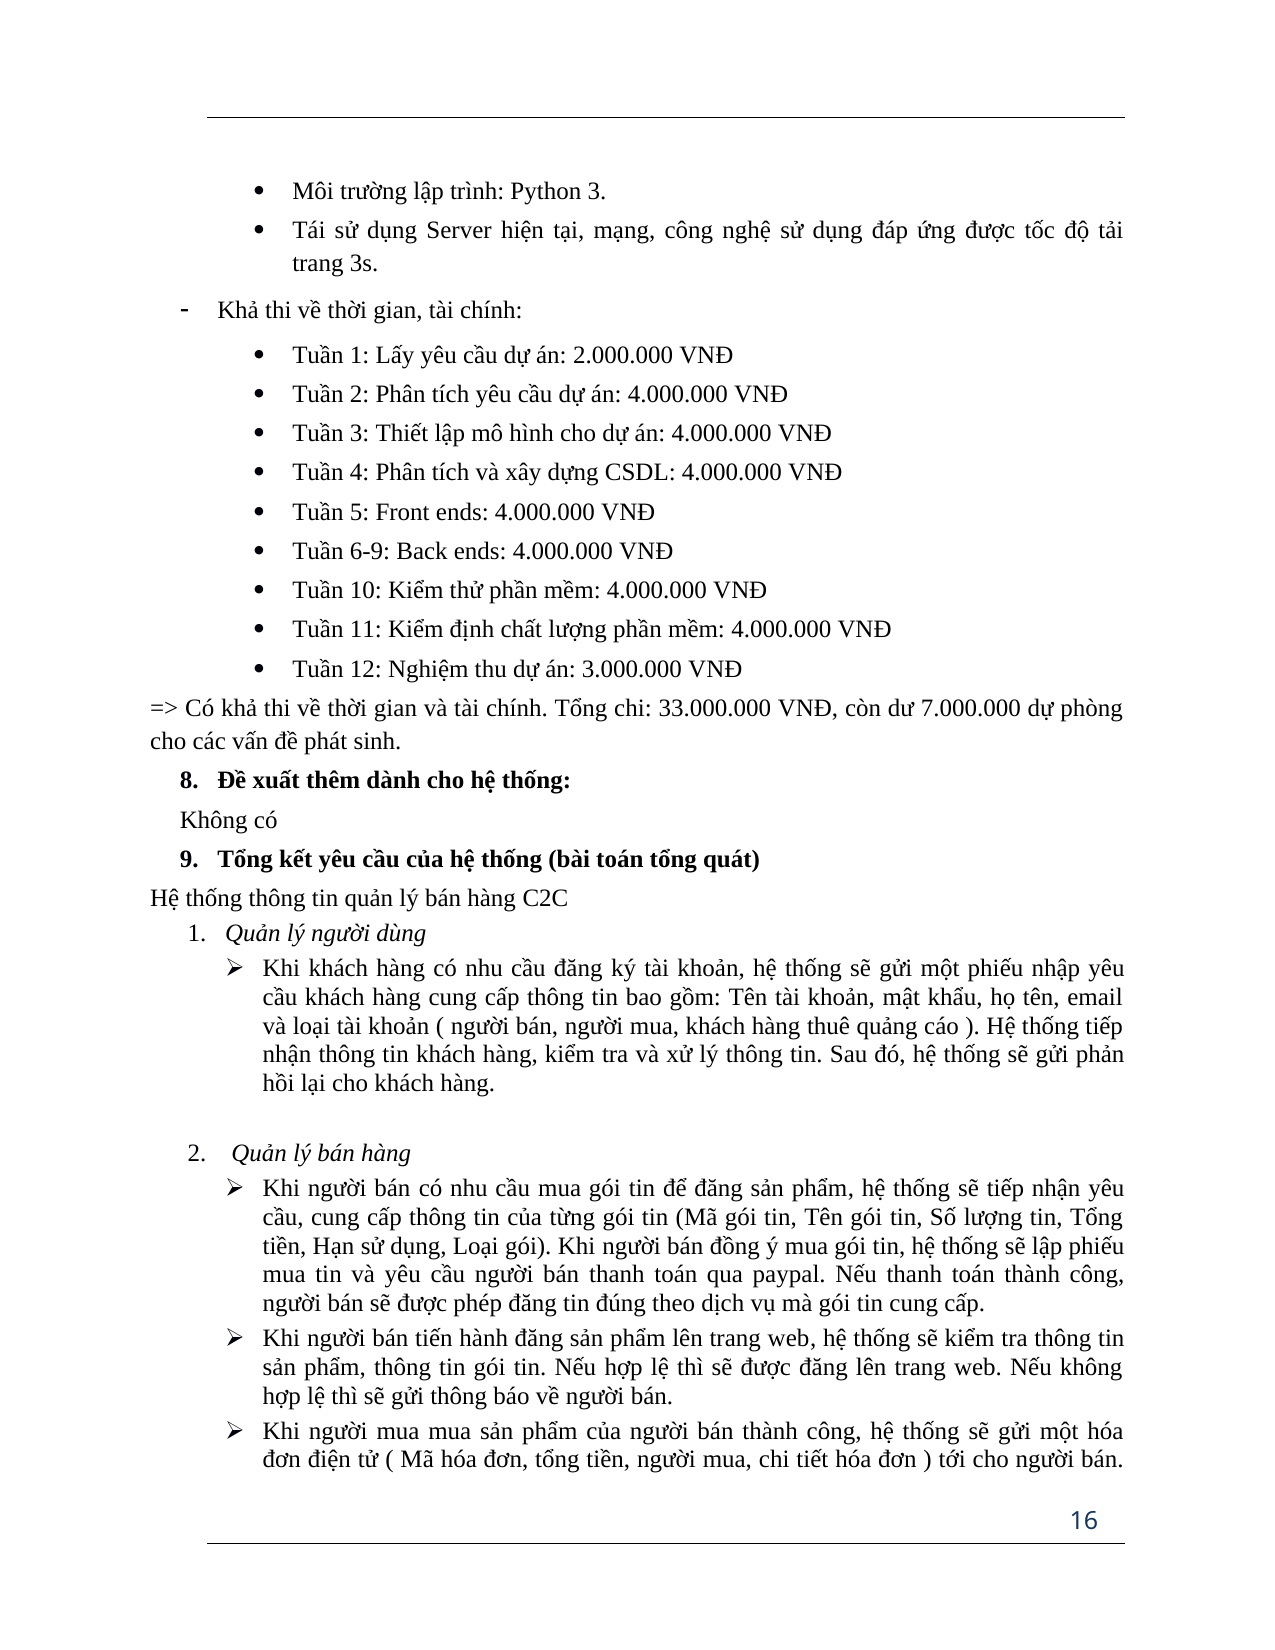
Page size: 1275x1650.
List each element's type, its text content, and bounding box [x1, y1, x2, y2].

list Tuần 6-9: Back ends: 4.000.000 VNĐ [254, 536, 1125, 565]
list Tổng kết yêu cầu của hệ thống (bài toán tổng quát) [179, 844, 1125, 873]
list Quản lý bán hàng [187, 1138, 1125, 1167]
list Tái sử dụng Server hiện tại, mạng, công nghệ sử dụng đáp ứng được tốc độ tải trang 3s. [254, 216, 1125, 277]
list Tuần 3: Thiết lập mô hình cho dự án: 4.000.000 VNĐ [254, 418, 1125, 447]
list Tuần 12: Nghiệm thu dự án: 3.000.000 VNĐ [254, 654, 1125, 683]
list Tuần 10: Kiểm thử phần mềm: 4.000.000 VNĐ [254, 575, 1125, 604]
list Tuần 11: Kiểm định chất lượng phần mềm: 4.000.000 VNĐ [254, 614, 1125, 643]
list Quản lý người dùng [187, 918, 1125, 947]
list Khi người bán có nhu cầu mua gói tin để đăng sản phẩm, hệ thống sẽ tiếp nhận yêu cầu, cung cấp thông tin của từng gói tin (Mã gói tin, Tên gói tin, Số lượng tin, Tổng tiền, Hạn sử dụng, Loại gói). Khi người bán đồng ý mua gói tin, hệ thống sẽ lập phiếu mua tin và yêu cầu người bán thanh toán qua paypal. Nếu thanh toán thành công, người bán sẽ được phép đăng tin đúng theo dịch vụ mà gói tin cung cấp. [225, 1173, 1125, 1317]
list Môi trường lập trình: Python 3. [254, 176, 1125, 205]
list Tuần 1: Lấy yêu cầu dự án: 2.000.000 VNĐ [254, 340, 1125, 368]
list Khi người bán tiến hành đăng sản phẩm lên trang web, hệ thống sẽ kiểm tra thông tin sản phẩm, thông tin gói tin. Nếu hợp lệ thì sẽ được đăng lên trang web. Nếu không hợp lệ thì sẽ gửi thông báo về người bán. [225, 1323, 1125, 1409]
list Khả thi về thời gian, tài chính: [179, 288, 1125, 327]
text Không có [179, 805, 1125, 833]
text => Có khả thi về thời gian và tài chính. Tổng chi: 33.000.000 VNĐ, còn dư 7.000.000 dự phòng cho các vấn đề phát sinh. [150, 693, 1125, 755]
list Đề xuất thêm dành cho hệ thống: [179, 765, 1125, 794]
list Khi khách hàng có nhu cầu đăng ký tài khoản, hệ thống sẽ gửi một phiếu nhập yêu cầu khách hàng cung cấp thông tin bao gồm: Tên tài khoản, mật khẩu, họ tên, email và loại tài khoản ( người bán, người mua, khách hàng thuê quảng cáo ). Hệ thống tiếp nhận thông tin khách hàng, kiểm tra và xử lý thông tin. Sau đó, hệ thống sẽ gửi phản hồi lại cho khách hàng. [225, 953, 1125, 1097]
list Tuần 5: Front ends: 4.000.000 VNĐ [254, 497, 1125, 526]
list Tuần 4: Phân tích và xây dựng CSDL: 4.000.000 VNĐ [254, 457, 1125, 486]
list Tuần 2: Phân tích yêu cầu dự án: 4.000.000 VNĐ [254, 379, 1125, 408]
text Hệ thống thông tin quản lý bán hàng C2C [150, 883, 1125, 912]
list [225, 1416, 1125, 1473]
